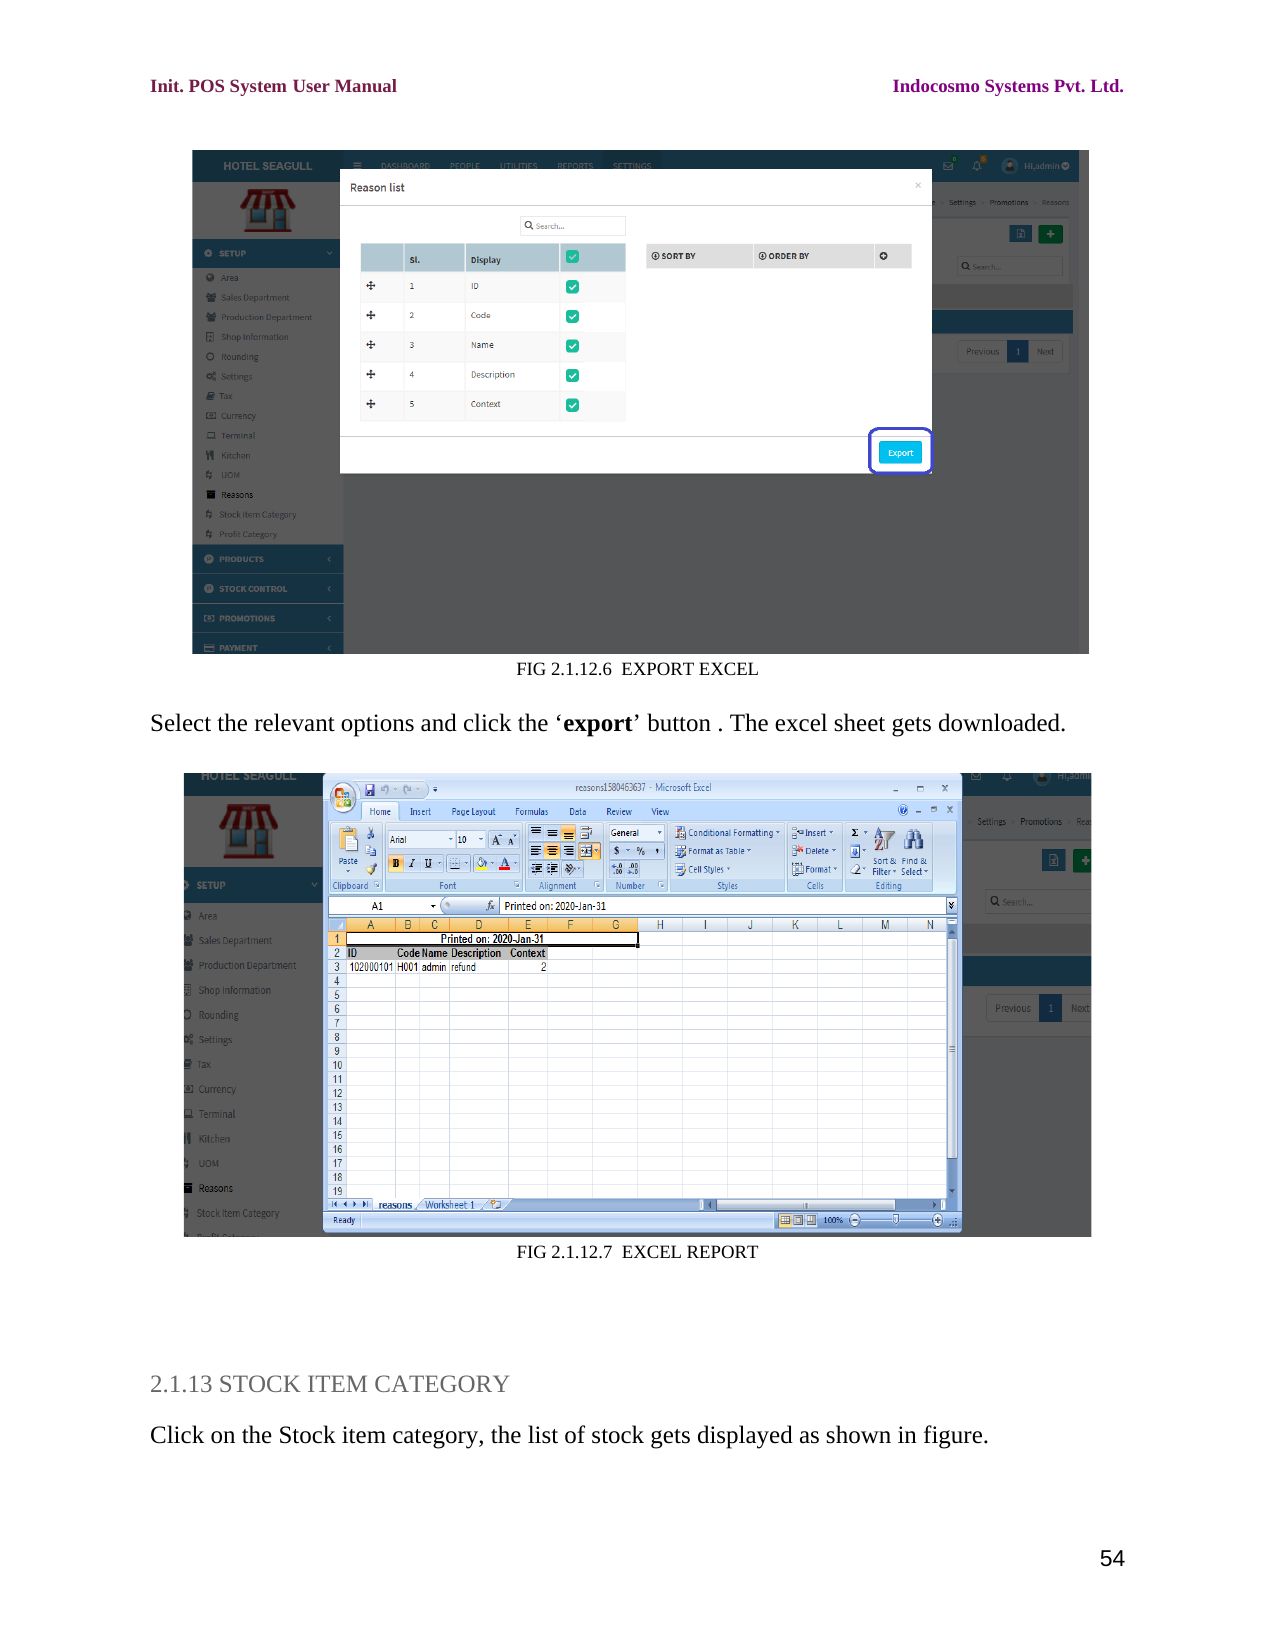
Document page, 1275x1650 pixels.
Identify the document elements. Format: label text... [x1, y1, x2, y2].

text FIG 2.1.12.7 EXCEL REPORT [150, 1241, 1125, 1262]
text Click on the Stock item category, the list of stock gets displayed as shown in figure. [150, 1421, 1125, 1449]
text FIG 2.1.12.6 EXPORT EXCEL [150, 658, 1125, 679]
text Select the relevant options and click the ‘export’ button . The excel sheet gets downloaded. [150, 708, 1125, 736]
picture [183, 773, 1092, 1237]
subtitle 2.1.13 STOCK ITEM CATEGORY [150, 1369, 1125, 1398]
picture [192, 150, 1089, 654]
